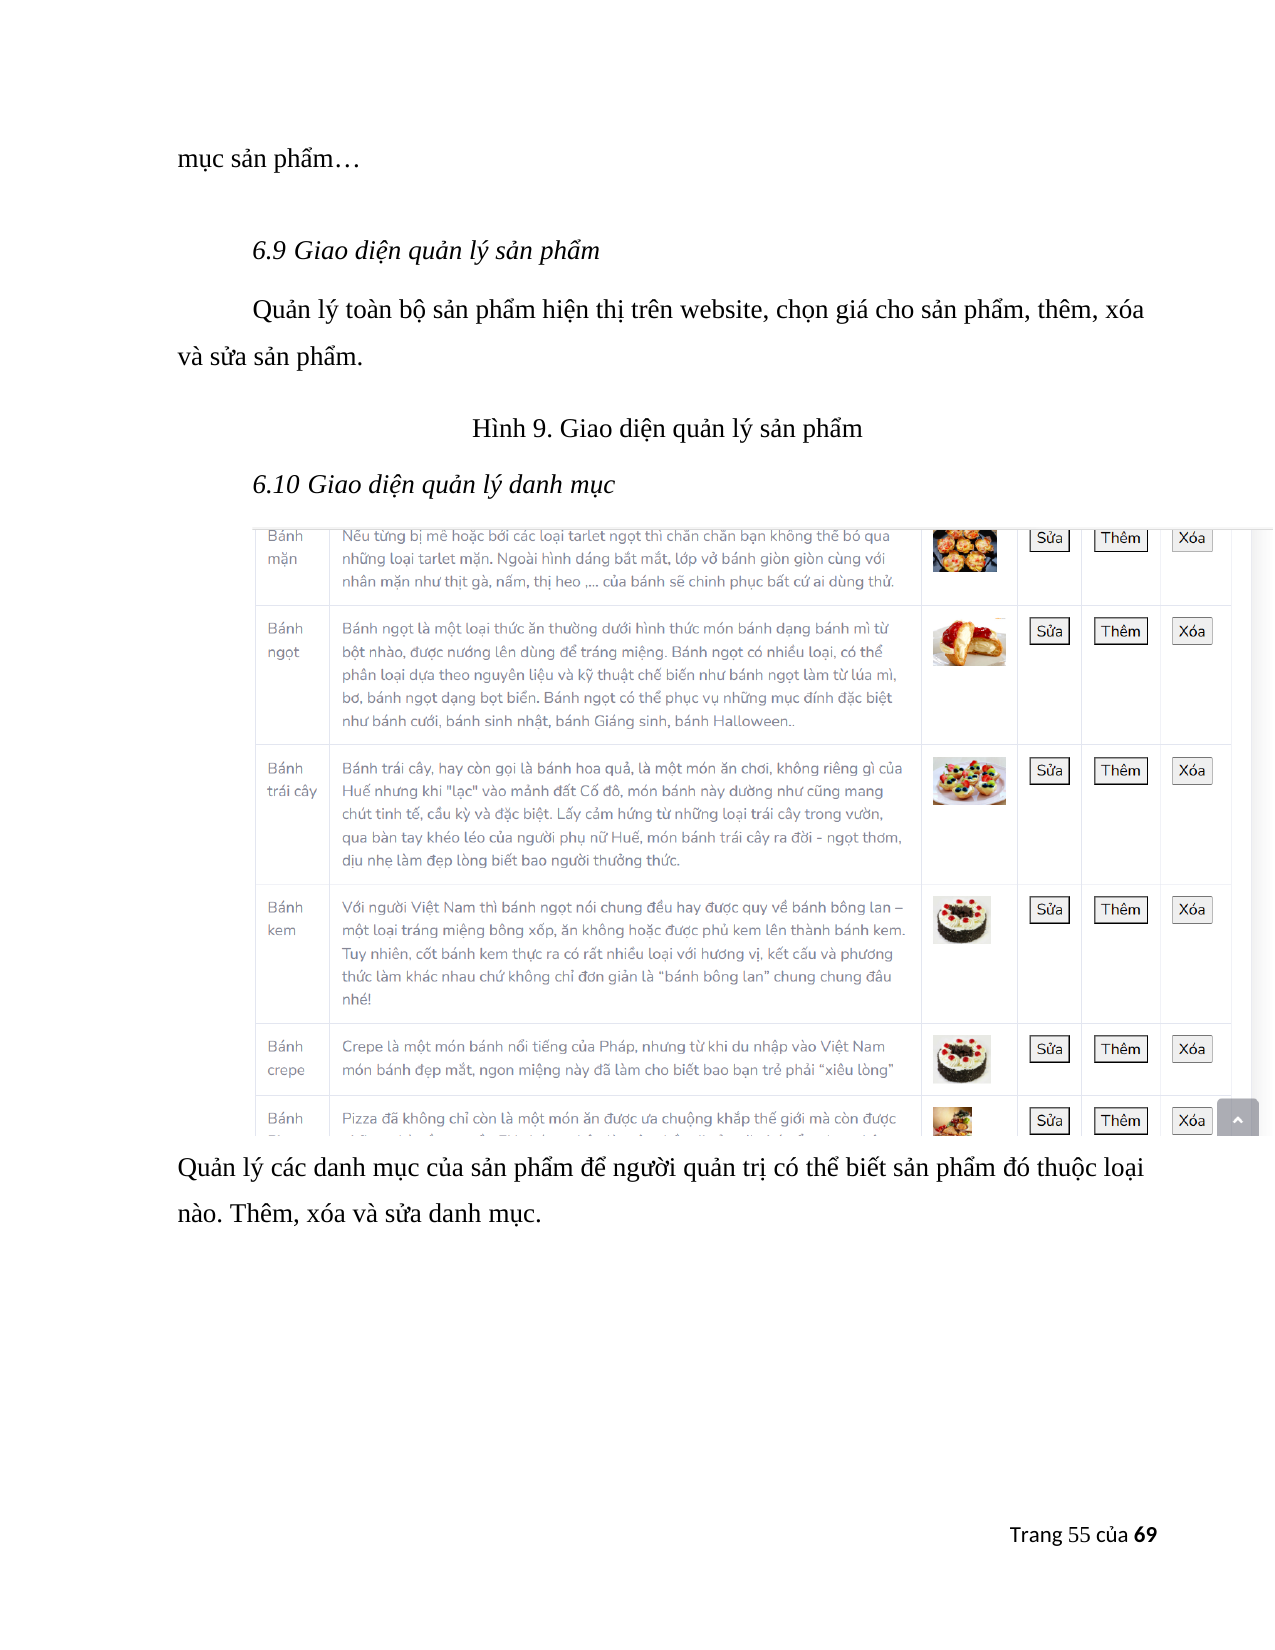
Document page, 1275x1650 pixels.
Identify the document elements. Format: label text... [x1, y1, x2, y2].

list Giao diện quản lý danh mục [252, 468, 1185, 499]
picture [252, 527, 1273, 1136]
text Quản lý toàn bộ sản phẩm hiện thị trên website, chọn giá cho sản phẩm, thêm, xóa và sửa sản phẩm. [177, 293, 1157, 371]
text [177, 142, 1113, 173]
text Hình 9. Giao diện quản lý sản phẩm [326, 412, 1008, 443]
list Giao diện quản lý sản phẩm [252, 234, 1185, 265]
